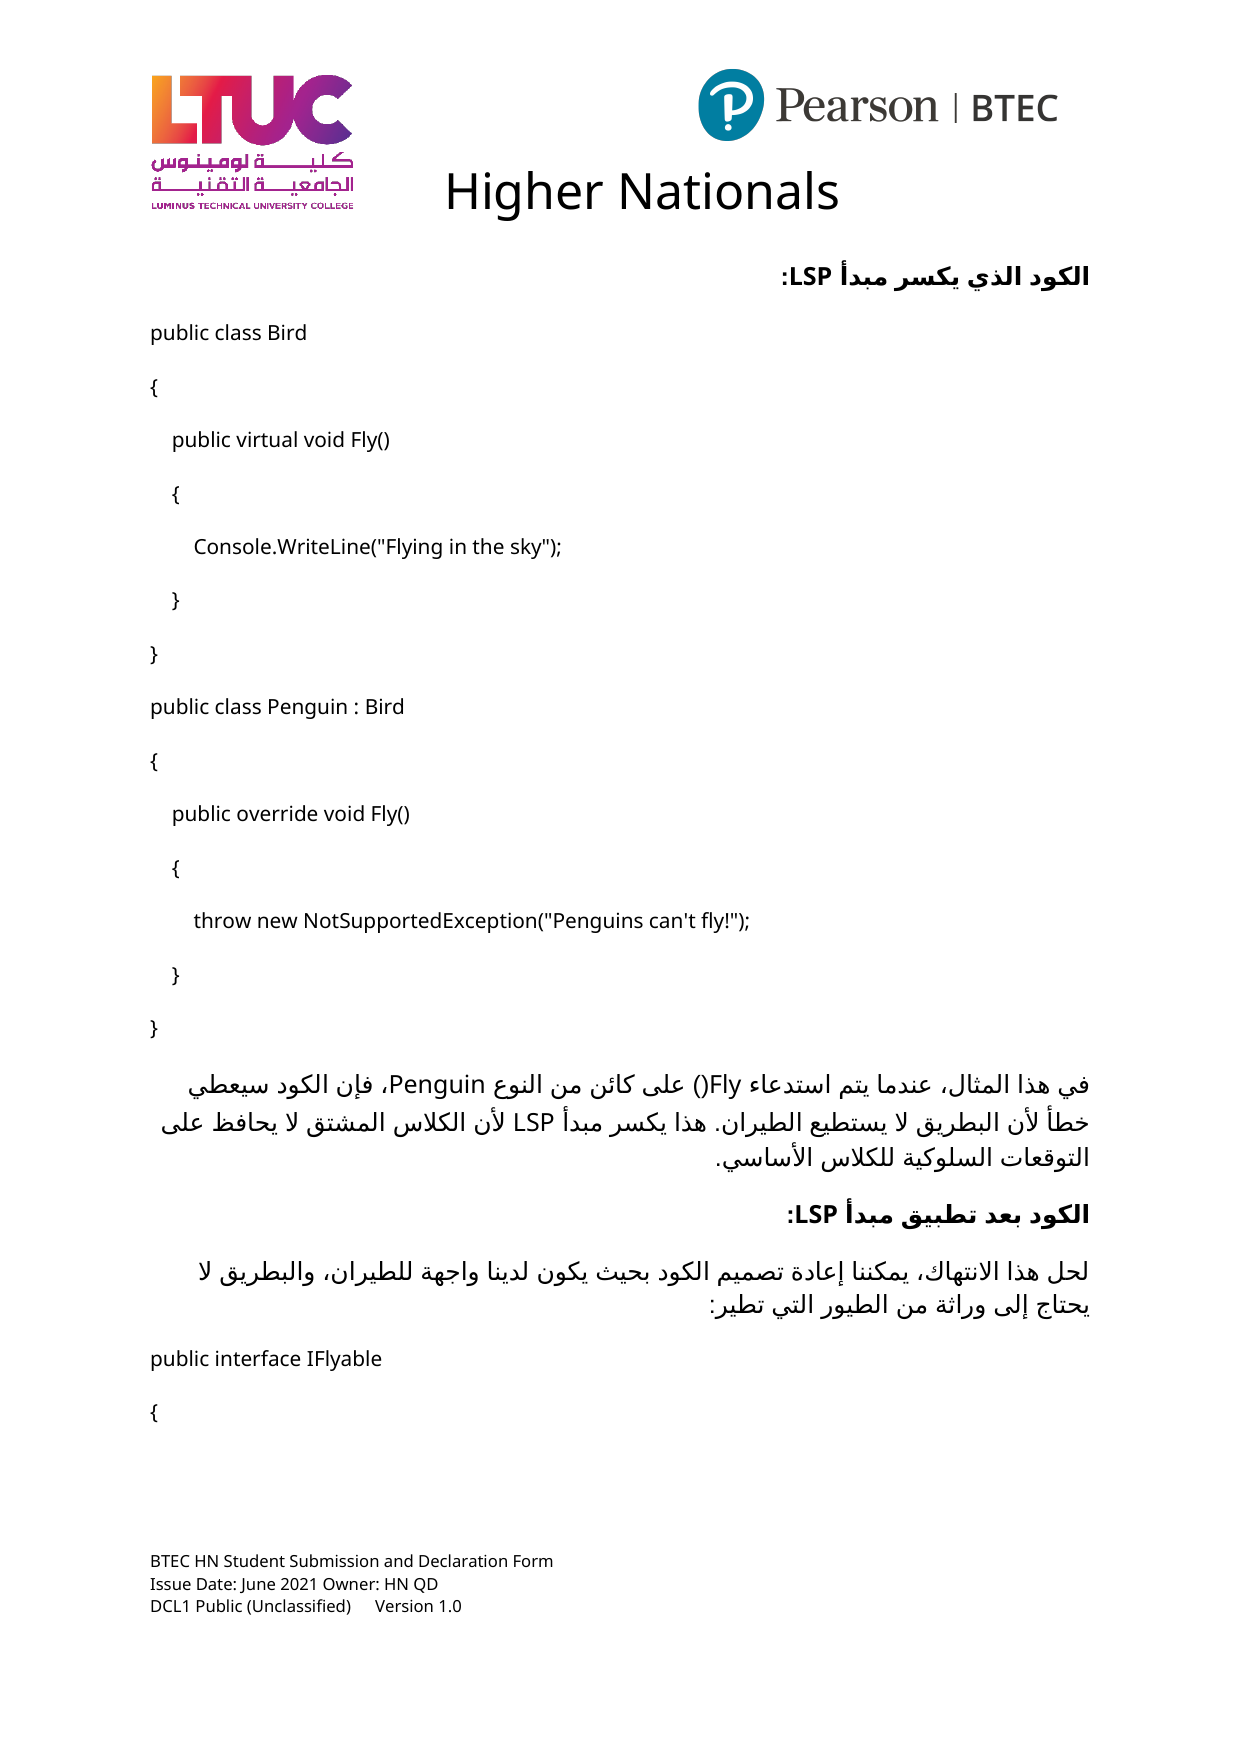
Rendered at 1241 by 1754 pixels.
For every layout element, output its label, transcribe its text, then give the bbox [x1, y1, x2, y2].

text Console.WriteLine("Flying in the sky"); [150, 532, 1090, 561]
text public class Penguin : Bird [150, 692, 1090, 721]
text throw new NotSupportedException("Penguins can't fly!"); [150, 906, 1090, 935]
text public interface IFlyable [150, 1344, 1090, 1372]
text } [150, 960, 1090, 988]
text في هذا المثال، عندما يتم استدعاء Fly() على كائن من النوع Penguin، فإن الكود سيعطي خطأ لأن البطريق لا يستطيع الطيران. هذا يكسر مبدأ LSP لأن الكلاس المشتق لا يحافظ على التوقعات السلوكية للكلاس الأساسي. [150, 1067, 1090, 1172]
picture [150, 73, 354, 210]
text { [150, 1397, 1090, 1426]
text الكود بعد تطبيق مبدأ LSP: [150, 1197, 1090, 1231]
text { [150, 479, 1090, 507]
text لحل هذا الانتهاك، يمكننا إعادة تصميم الكود بحيث يكون لدينا واجهة للطيران، والبطريق لا يحتاج إلى وراثة من الطيور التي تطير: [150, 1257, 1090, 1319]
text } [150, 1013, 1090, 1042]
text } [150, 586, 1090, 614]
picture [690, 61, 1069, 146]
text public class Bird [150, 318, 1090, 347]
text { [150, 746, 1090, 774]
text } [150, 639, 1090, 667]
text public override void Fly() [150, 799, 1090, 828]
text { [150, 853, 1090, 881]
text public virtual void Fly() [150, 425, 1090, 454]
text { [150, 372, 1090, 400]
text الكود الذي يكسر مبدأ LSP: [150, 258, 1090, 292]
